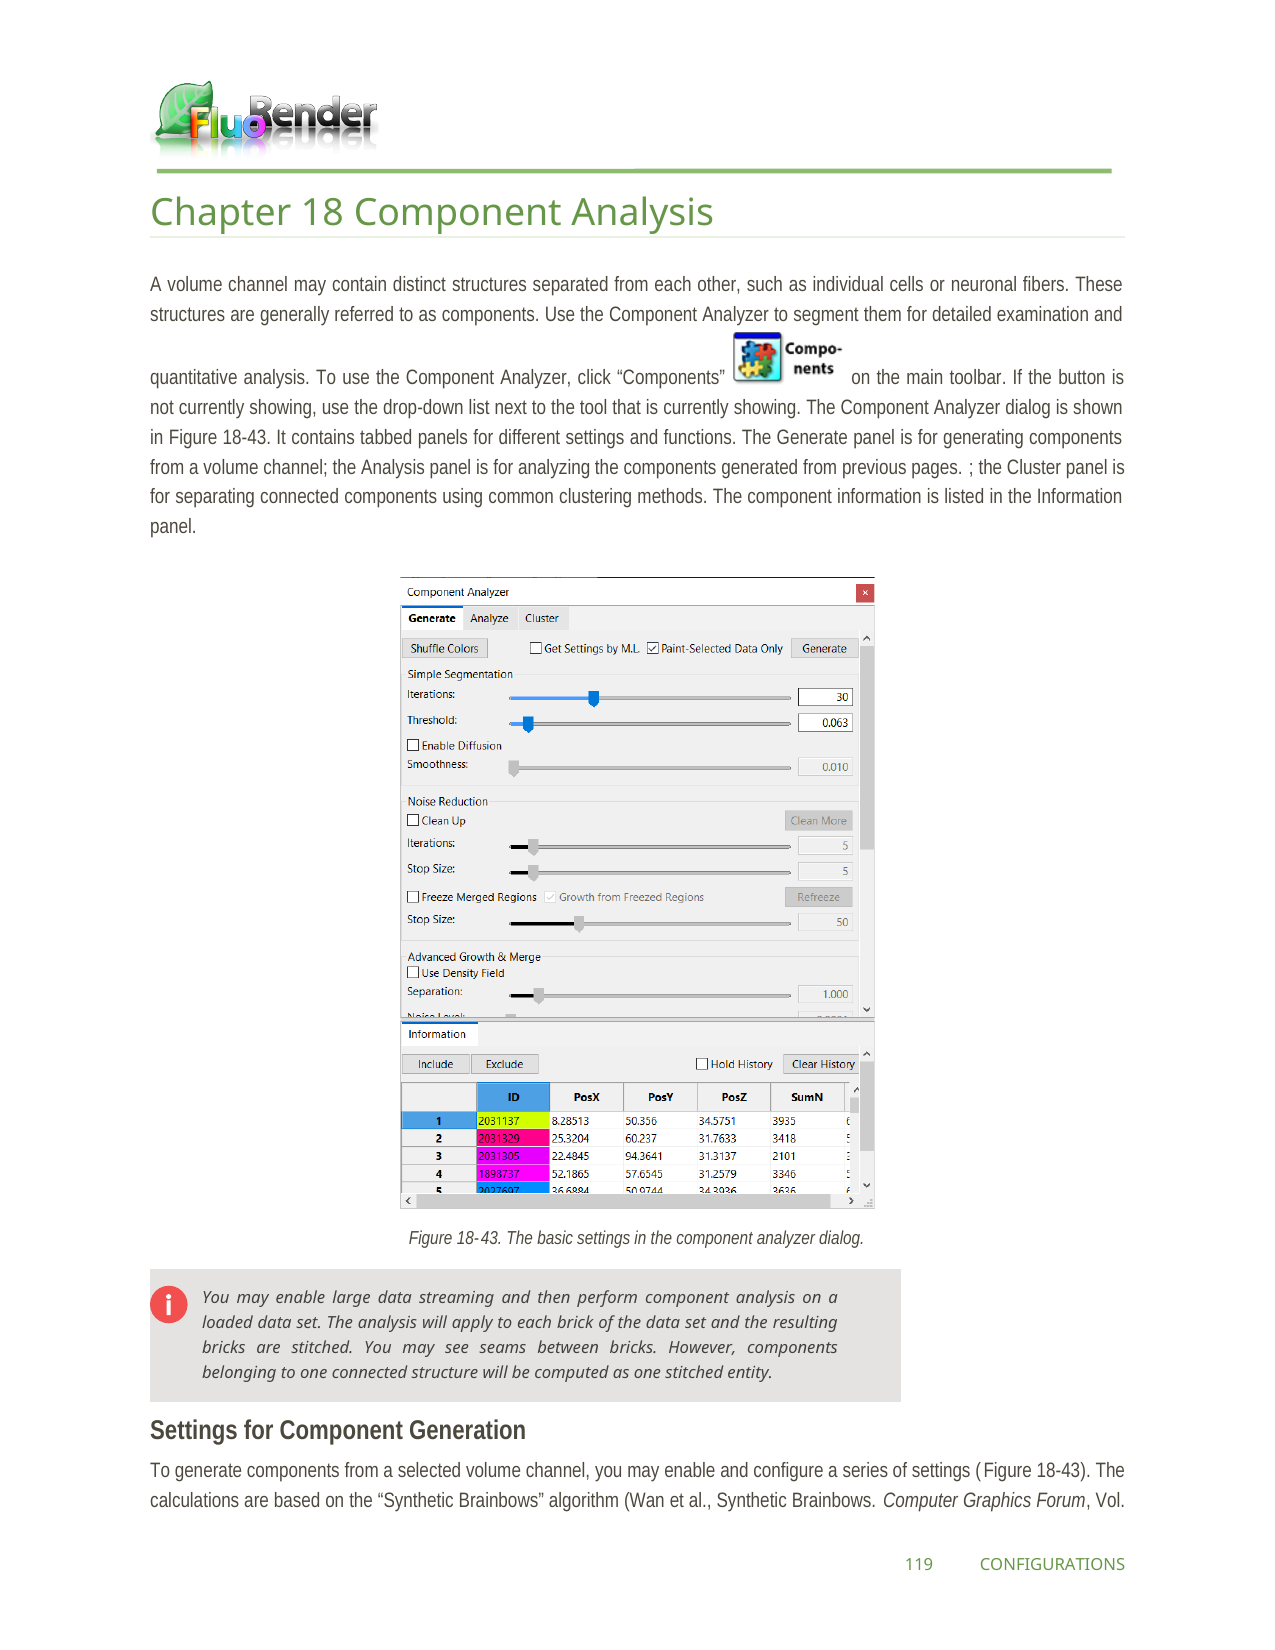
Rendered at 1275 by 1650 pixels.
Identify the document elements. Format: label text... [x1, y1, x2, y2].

subtitle Settings for Component Generation [150, 1414, 1125, 1445]
picture [150, 75, 379, 162]
subtitle Component Analysis [150, 185, 1125, 236]
picture [732, 331, 846, 385]
picture [400, 577, 875, 1209]
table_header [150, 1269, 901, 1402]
